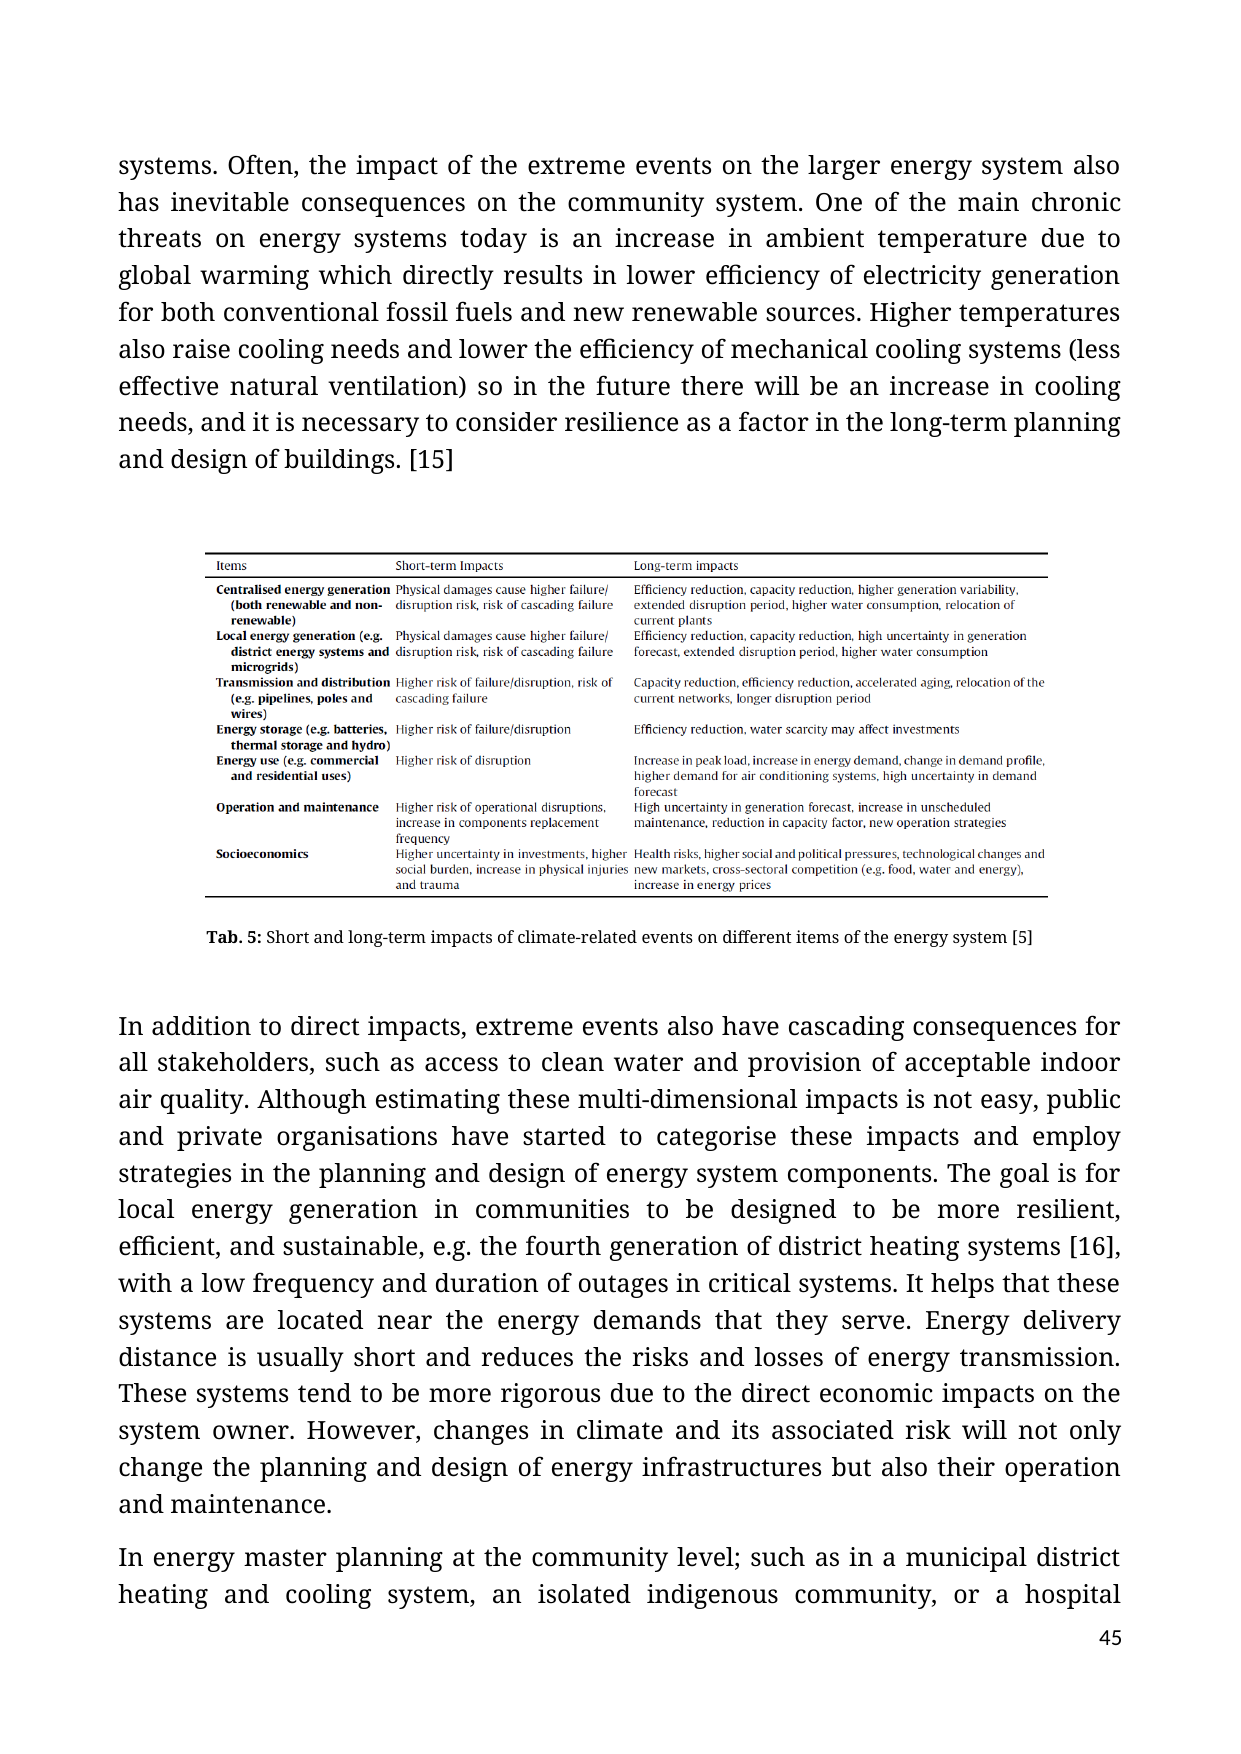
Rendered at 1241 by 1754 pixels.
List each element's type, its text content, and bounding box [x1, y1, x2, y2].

text Tab. 5: Short and long-term impacts of climate-related events on different items of the energy system [5] [118, 926, 1122, 949]
text In addition to direct impacts, extreme events also have cascading consequences for all stakeholders, such as access to clean water and provision of acceptable indoor air quality. Although estimating these multi-dimensional impacts is not easy, public and private organisations have started to categorise these impacts and employ strategies in the planning and design of energy system components. The goal is for local energy generation in communities to be designed to be more resilient, efficient, and sustainable, e.g. the fourth generation of district heating systems [16], with a low frequency and duration of outages in critical systems. It helps that these systems are located near the energy demands that they serve. Energy delivery distance is usually short and reduces the risks and losses of energy transmission. These systems tend to be more rigorous due to the direct economic impacts on the system owner. However, changes in climate and its associated risk will not only change the planning and design of energy infrastructures but also their operation and maintenance. [118, 1008, 1122, 1520]
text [118, 148, 1122, 476]
picture [192, 548, 1048, 907]
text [118, 1540, 1122, 1611]
